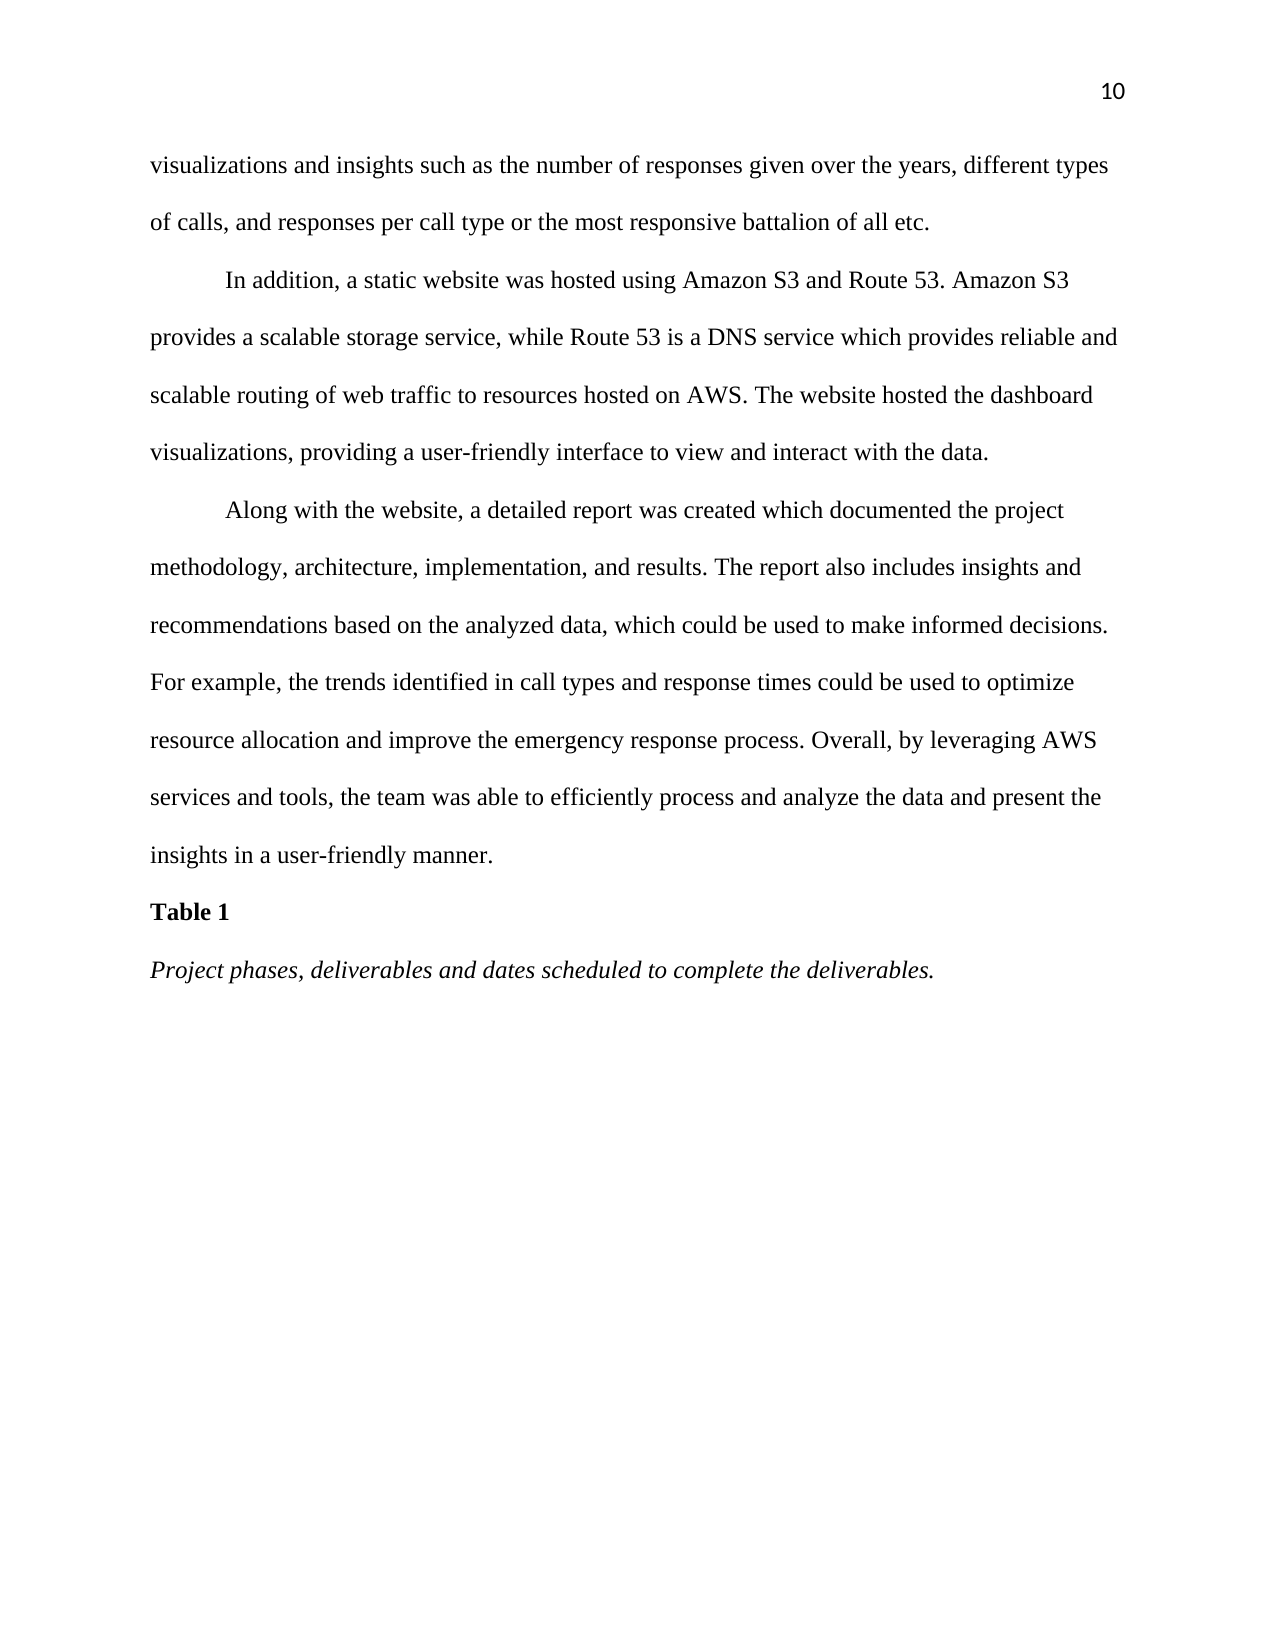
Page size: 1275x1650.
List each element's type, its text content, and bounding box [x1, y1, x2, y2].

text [150, 150, 1125, 236]
text Along with the website, a detailed report was created which documented the project methodology, architecture, implementation, and results. The report also includes insights and recommendations based on the analyzed data, which could be used to make informed decisions. For example, the trends identified in call types and response times could be used to optimize resource allocation and improve the emergency response process. Overall, by leveraging AWS services and tools, the team was able to efficiently process and analyze the data and present the insights in a user-friendly manner. [150, 495, 1125, 869]
text Project phases, deliverables and dates scheduled to complete the deliverables. [150, 955, 1125, 984]
text In addition, a static website was hosted using Amazon S3 and Route 53. Amazon S3 provides a scalable storage service, while Route 53 is a DNS service which provides reliable and scalable routing of web traffic to resources hosted on AWS. The website hosted the dashboard visualizations, providing a user-friendly interface to view and interact with the data. [150, 265, 1125, 466]
text Table 1 [150, 897, 1125, 926]
